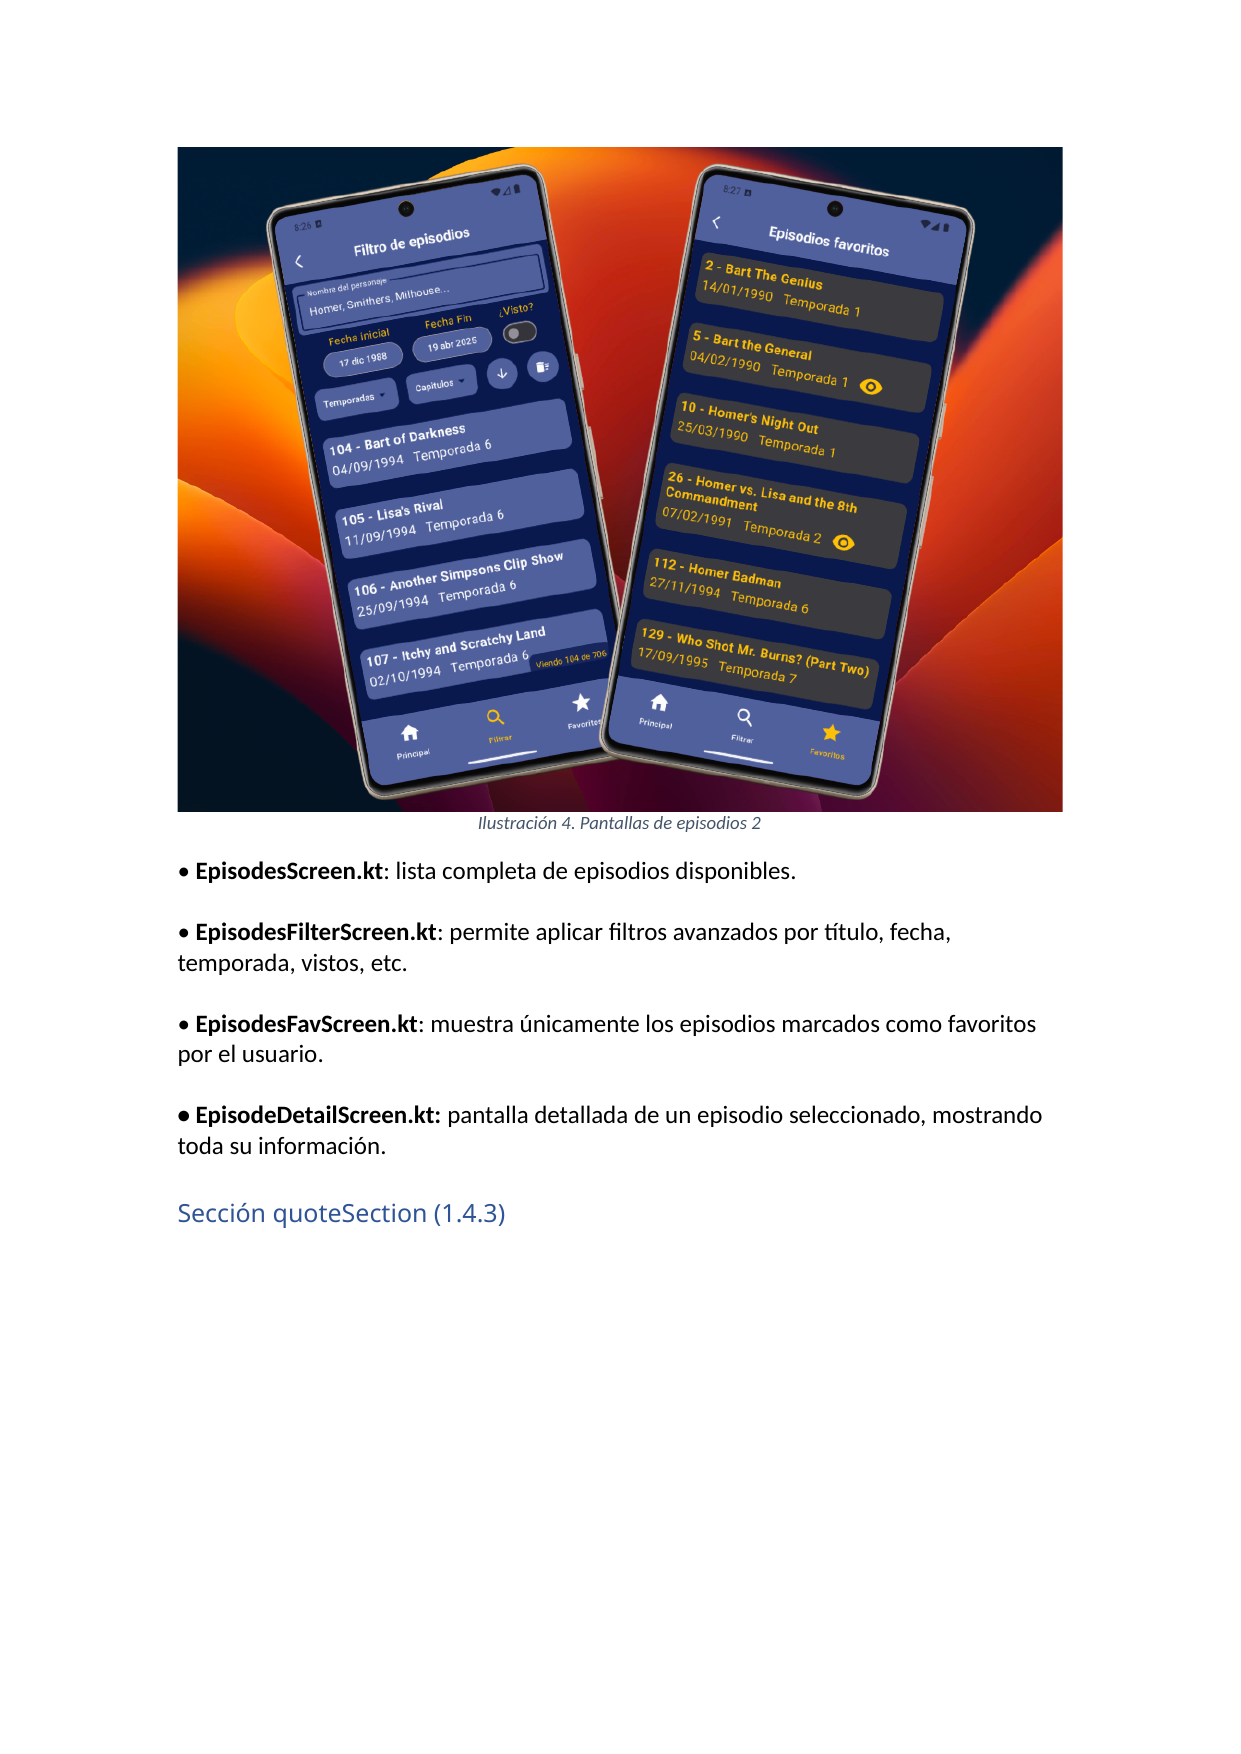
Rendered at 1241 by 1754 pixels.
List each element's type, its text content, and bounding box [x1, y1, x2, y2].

picture [177, 147, 1063, 812]
subtitle Sección quoteSection (1.4.3) [177, 1195, 1063, 1229]
text • EpisodesFilterScreen.kt: permite aplicar filtros avanzados por título, fecha, temporada, vistos, etc. [177, 916, 1063, 977]
text • EpisodesFavScreen.kt: muestra únicamente los episodios marcados como favoritos por el usuario. [177, 1008, 1063, 1069]
text Ilustración 4. Pantallas de episodios 2 [177, 812, 1063, 834]
text • EpisodeDetailScreen.kt: pantalla detallada de un episodio seleccionado, mostrando toda su información. [177, 1099, 1063, 1161]
text • EpisodesScreen.kt: lista completa de episodios disponibles. [177, 855, 1063, 886]
